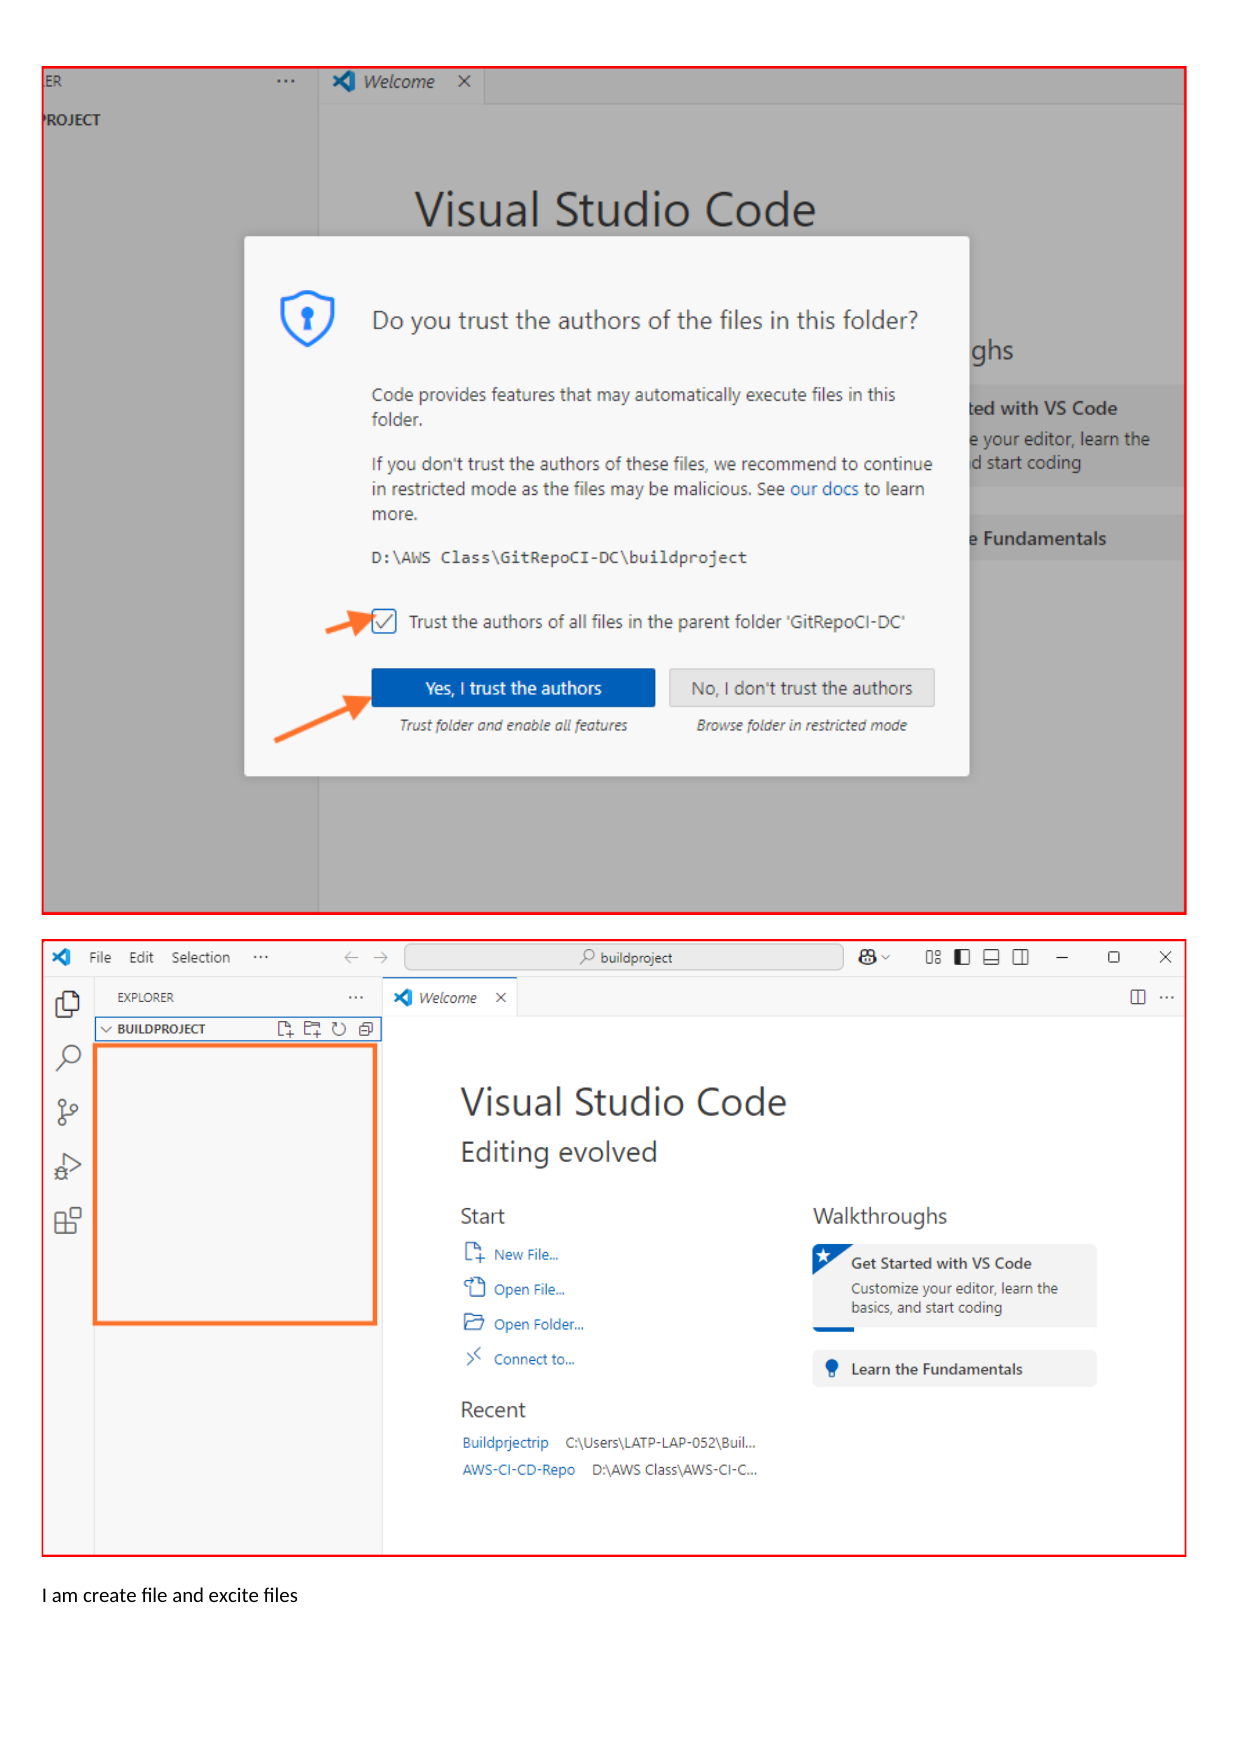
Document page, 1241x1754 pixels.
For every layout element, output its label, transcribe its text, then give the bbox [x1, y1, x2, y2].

picture [41, 939, 1187, 1557]
text I am create file and excite files [42, 1582, 1187, 1607]
picture [41, 66, 1187, 915]
